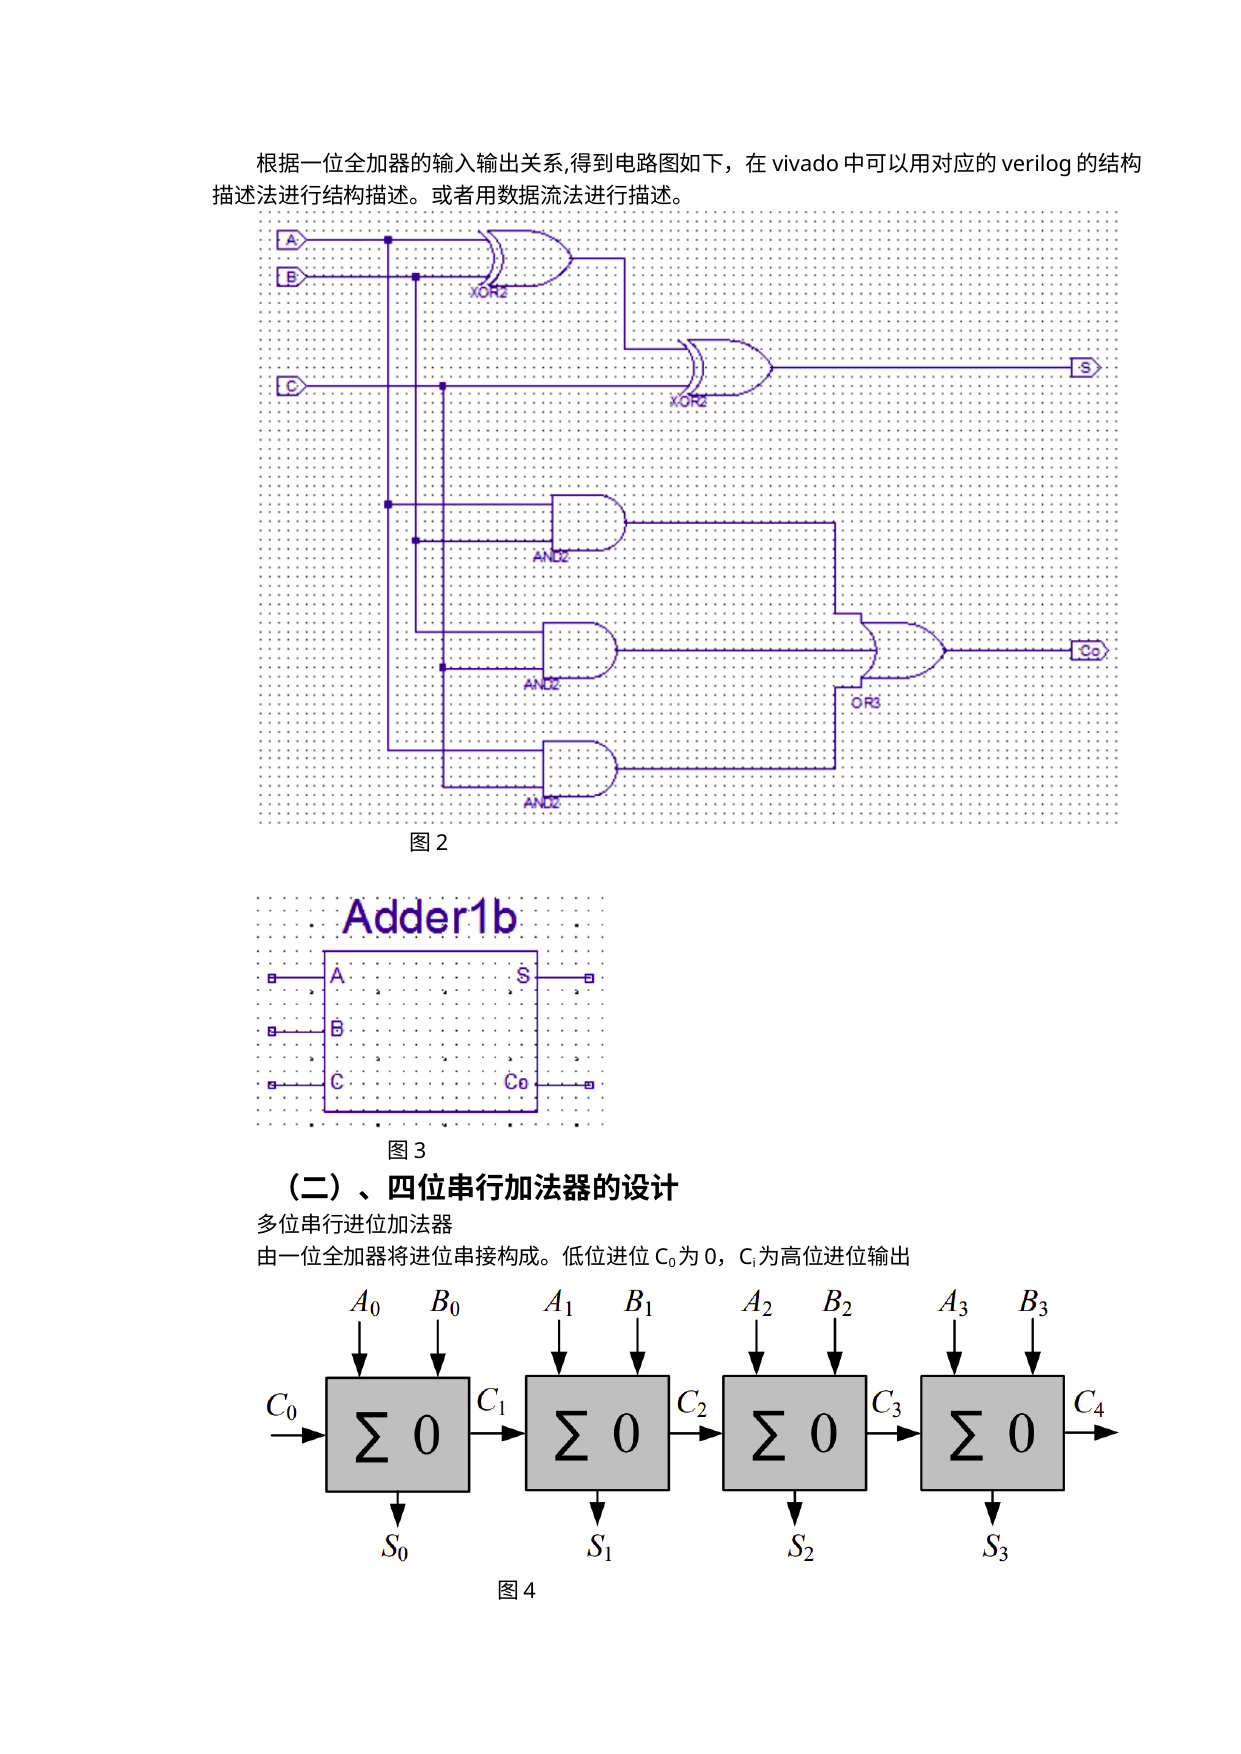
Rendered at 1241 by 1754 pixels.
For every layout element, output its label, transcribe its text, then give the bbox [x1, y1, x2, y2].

picture [256, 886, 609, 1134]
list （二）、四位串行加法器的设计 [212, 1165, 1142, 1207]
list 根据一位全加器的输入输出关系,得到电路图如下，在vivado中可以用对应的verilog的结构描述法进行结构描述。或者用数据流法进行描述。 [212, 146, 1142, 209]
list 图2 [212, 825, 1142, 857]
list 图3 [212, 1133, 1142, 1165]
list 由一位全加器将进位串接构成。低位进位C0为0，Ci为高位进位输出 [212, 1239, 1142, 1271]
picture [256, 209, 1122, 826]
list 多位串行进位加法器 [212, 1207, 1142, 1239]
picture [256, 1270, 1122, 1573]
list 图4 [212, 1573, 1142, 1604]
